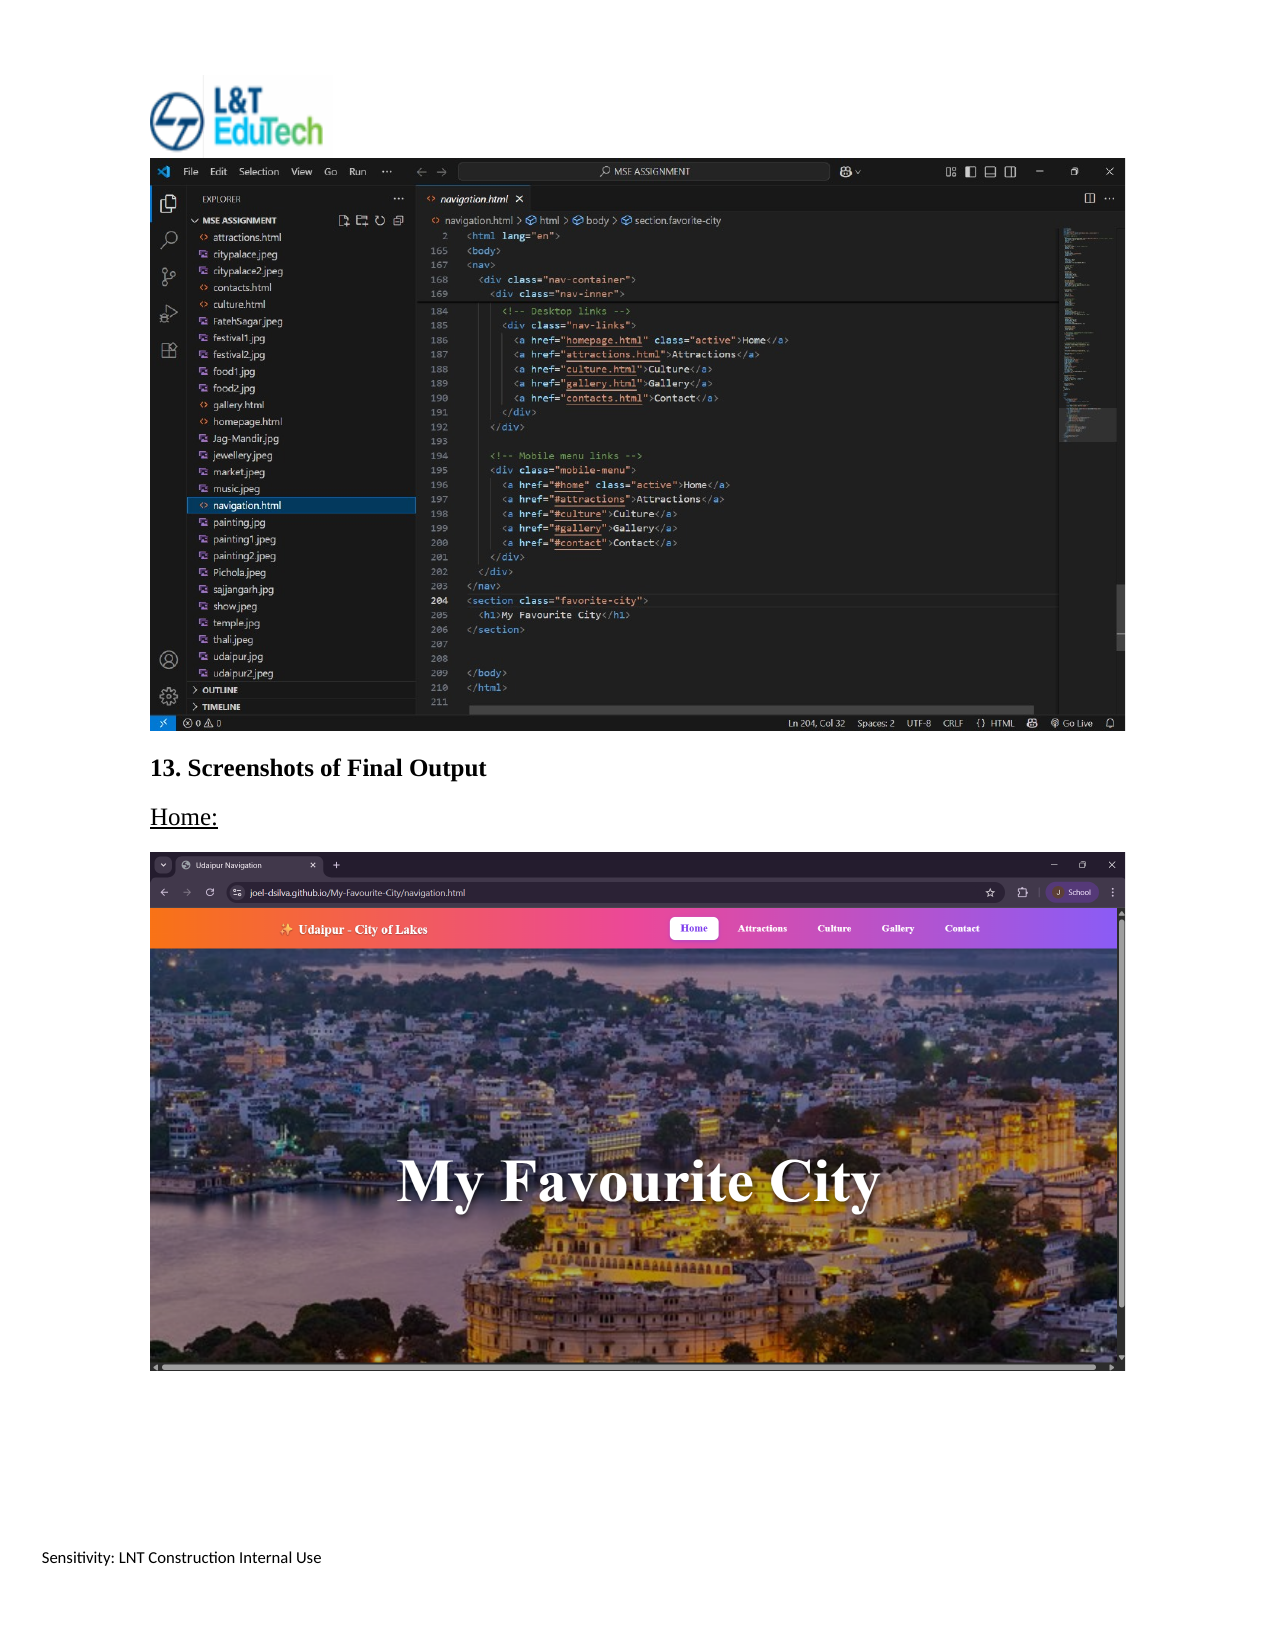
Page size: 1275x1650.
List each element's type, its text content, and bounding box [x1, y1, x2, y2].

picture [150, 75, 1125, 731]
picture [150, 852, 1125, 1371]
text Home: [150, 802, 1125, 831]
text 13. Screenshots of Final Output [150, 753, 1125, 782]
